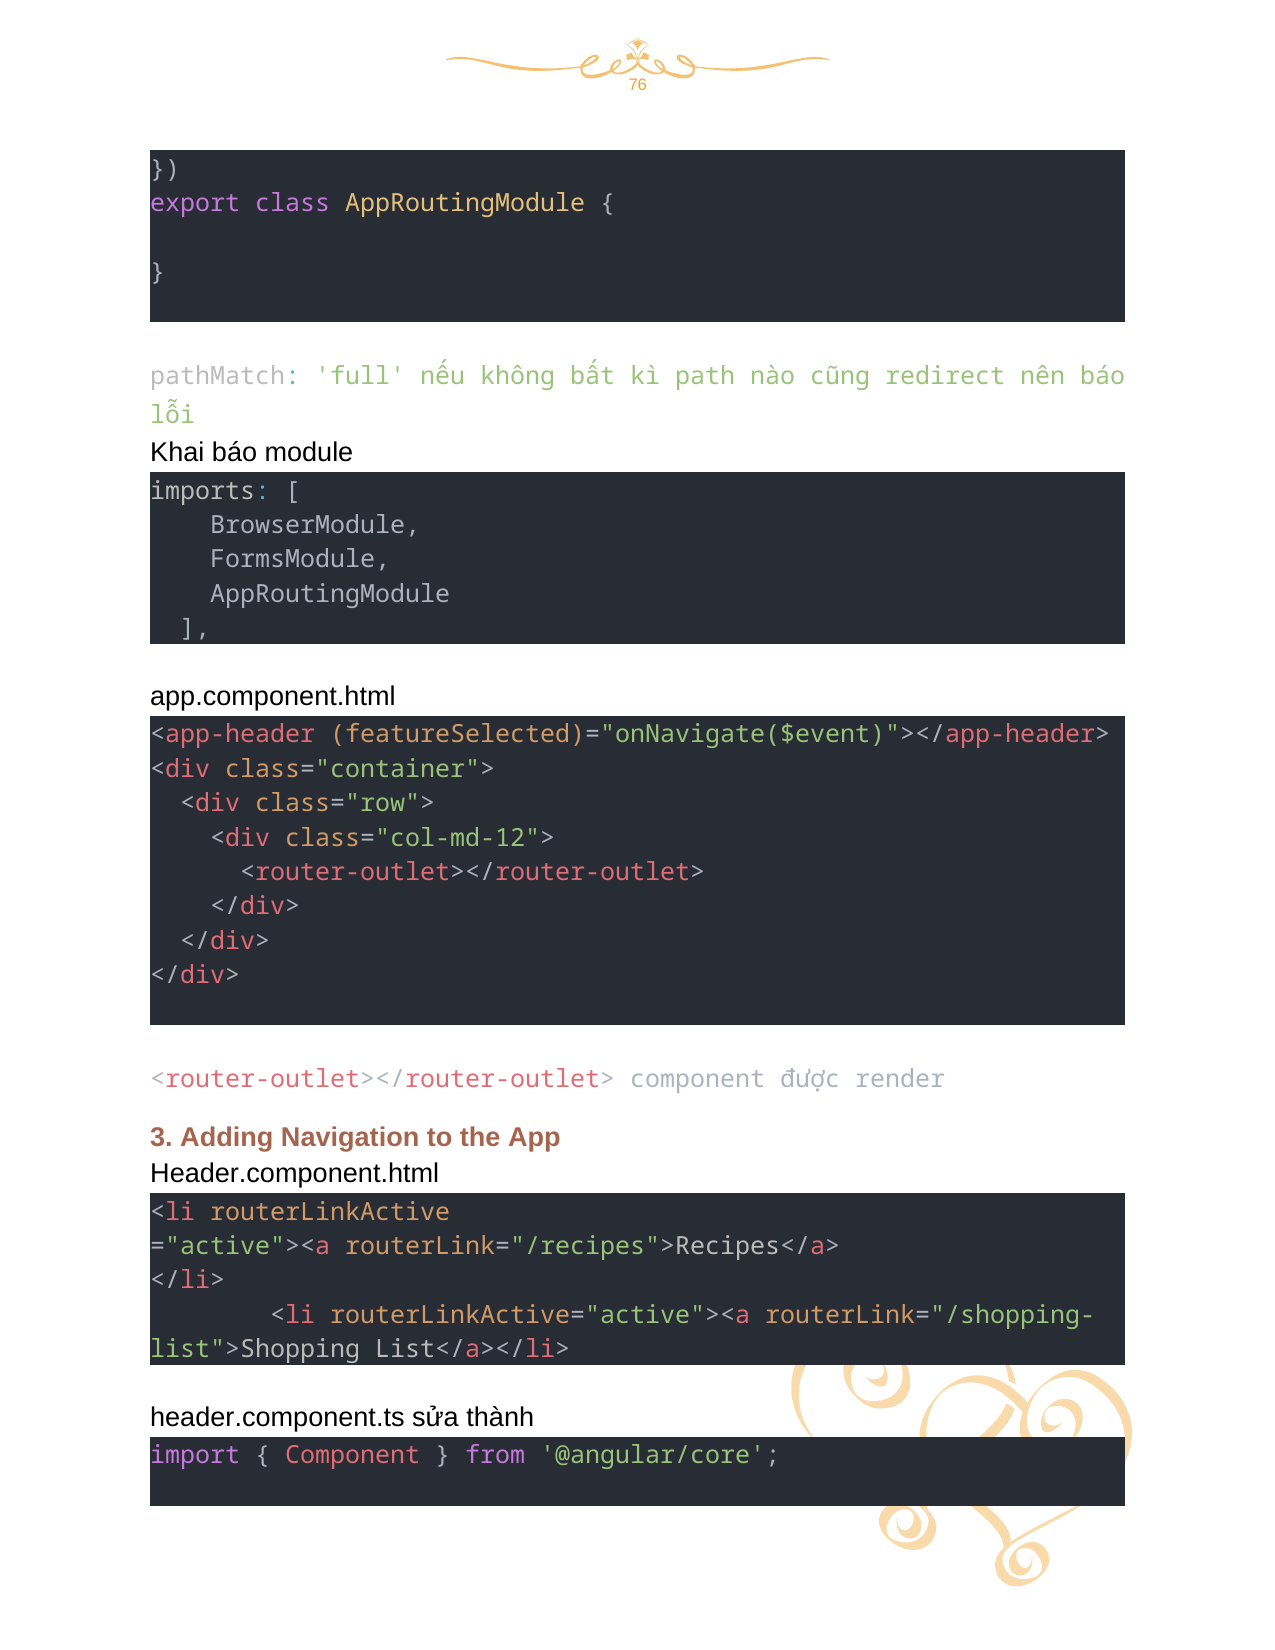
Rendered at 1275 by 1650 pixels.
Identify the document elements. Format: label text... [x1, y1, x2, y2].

text FormsModule, [150, 541, 1125, 575]
text <router-outlet></router-outlet> [150, 853, 1125, 888]
text }) [150, 150, 1125, 184]
text app.component.html [150, 680, 1125, 711]
text <div class="row"> [150, 784, 1125, 819]
text <div class="col-md-12"> [150, 819, 1125, 853]
text BrowserModule, [150, 506, 1125, 541]
text <div class="container"> [150, 750, 1125, 784]
text imports: [ [150, 472, 1125, 506]
text <app-header (featureSelected)="onNavigate($event)"></app-header> [150, 716, 1125, 750]
text Header.component.html [150, 1157, 1125, 1188]
text export class AppRoutingModule { [150, 184, 1125, 219]
text </div> [150, 922, 1125, 956]
text <li routerLinkActive="active"><a routerLink="/shopping-list">Shopping List</a></li> [150, 1296, 1125, 1365]
text } [150, 253, 1125, 287]
text </li> [150, 1262, 1125, 1296]
text pathMatch: 'full' nếu không bất kì path nào cũng redirect nên báo lỗi [150, 358, 1125, 431]
text <li routerLinkActive ="active"><a routerLink="/recipes">Recipes</a> [150, 1193, 1125, 1262]
text ], [150, 609, 1125, 644]
text header.component.ts sửa thành [150, 1401, 1125, 1432]
text </div> [150, 888, 1125, 922]
text AppRoutingModule [150, 575, 1125, 609]
text <router-outlet></router-outlet> component được render [150, 1061, 1125, 1095]
text 3. Adding Navigation to the App [150, 1121, 1125, 1152]
text </div> [150, 956, 1125, 991]
text Khai báo module [150, 436, 1125, 467]
text import { Component } from '@angular/core'; [150, 1437, 1125, 1471]
